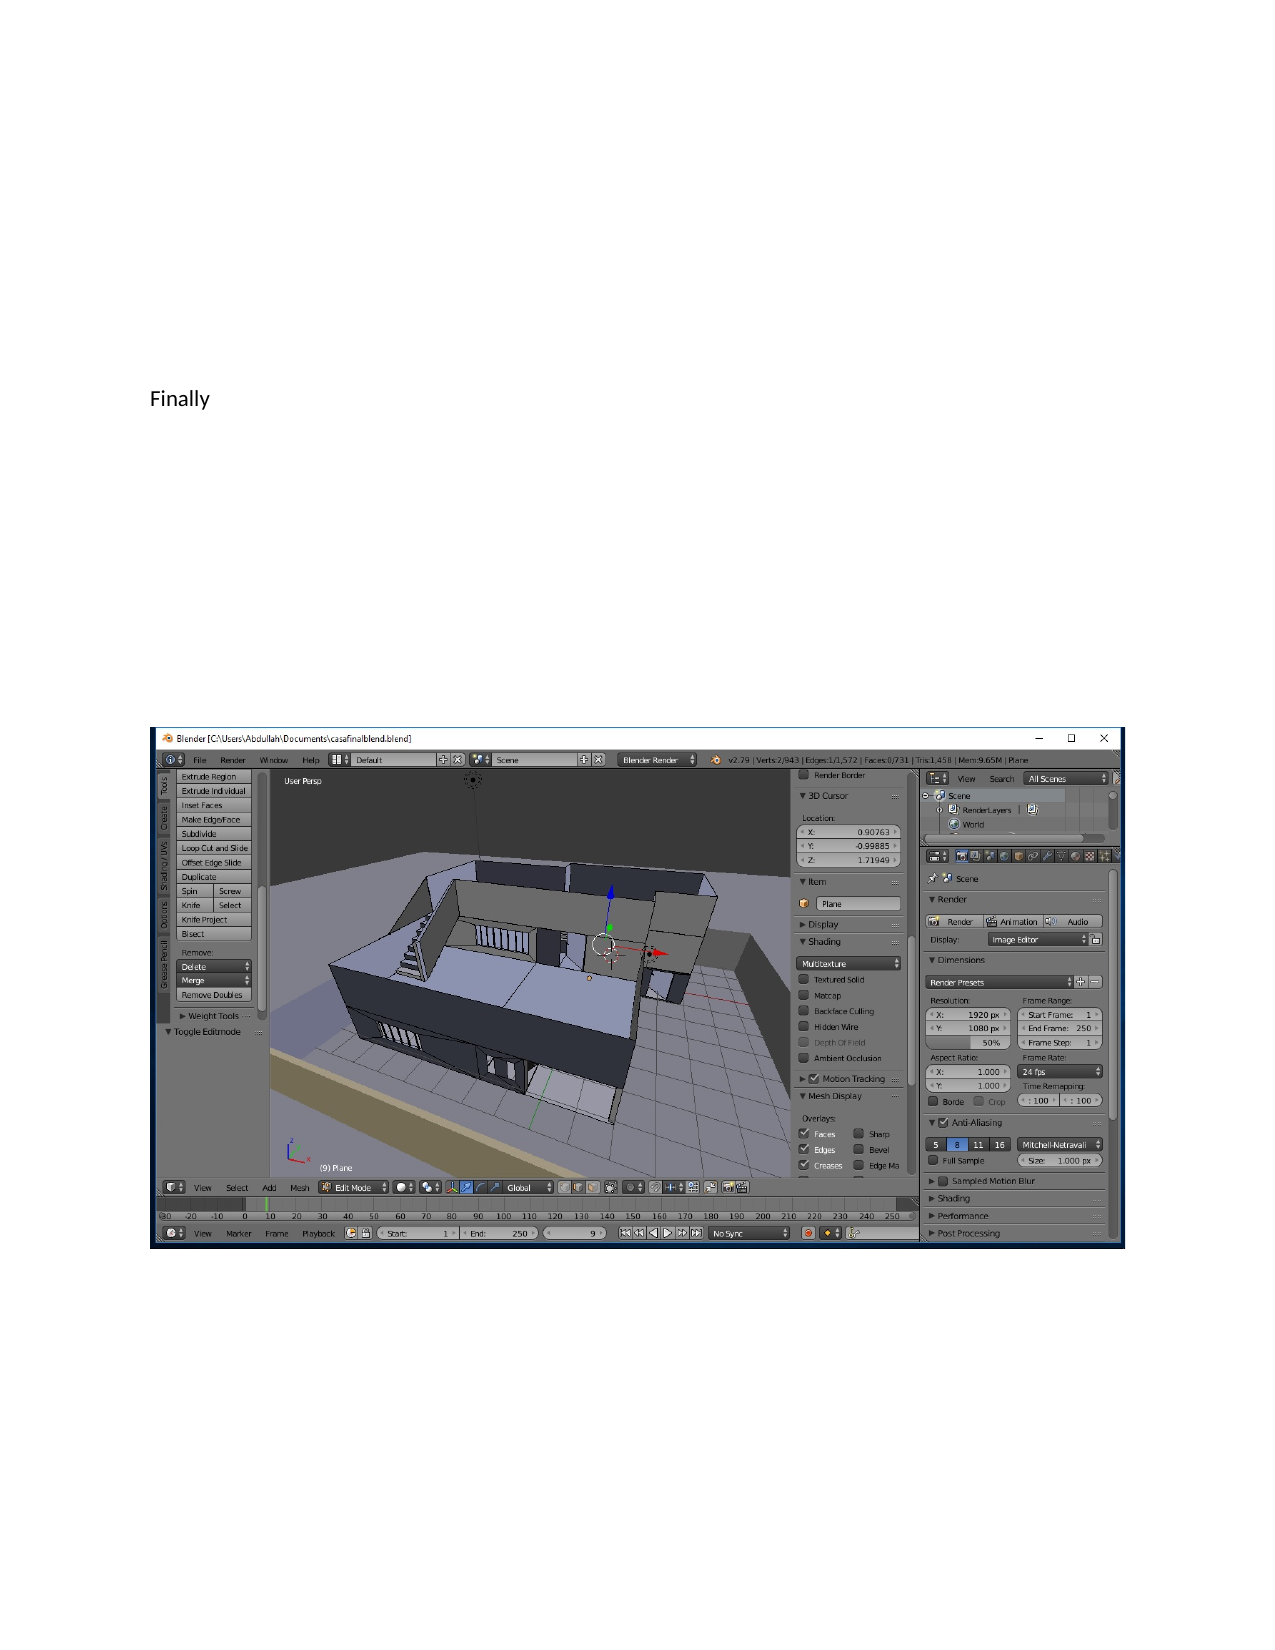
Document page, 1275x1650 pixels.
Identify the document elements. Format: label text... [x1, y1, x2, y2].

text Finally [150, 384, 1125, 412]
picture [150, 727, 1125, 1249]
